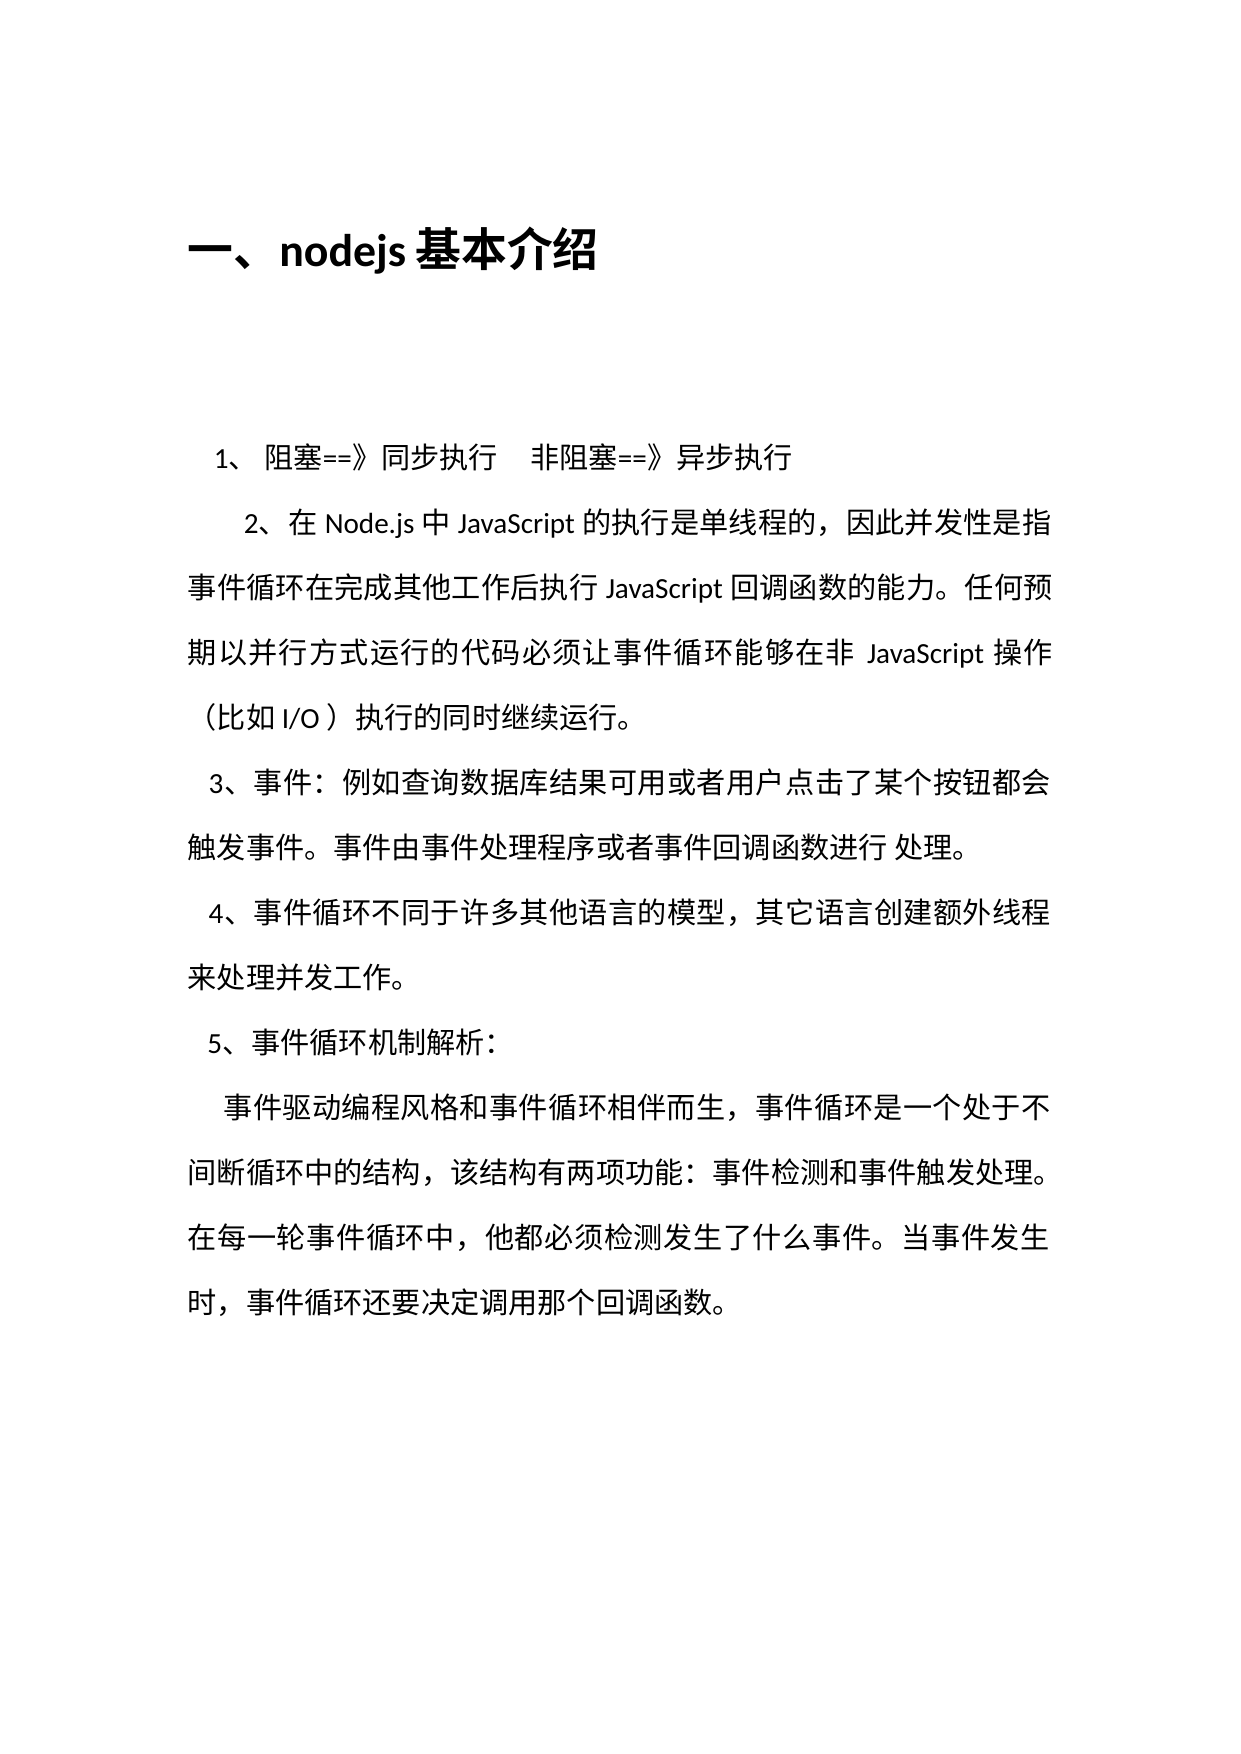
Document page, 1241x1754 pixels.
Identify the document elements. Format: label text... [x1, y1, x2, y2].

text 事件驱动编程风格和事件循环相伴而生，事件循环是一个处于不间断循环中的结构，该结构有两项功能：事件检测和事件触发处理。 [187, 1073, 1053, 1203]
text 2、在 Node.js 中 JavaScript 的执行是单线程的，因此并发性是指事件循环在完成其他工作后执行 JavaScript 回调函数的能力。任何预期以并行方式运行的代码必须让事件循环能够在非 JavaScript 操作（比如 I/O ）执行的同时继续运行。 [187, 488, 1053, 748]
text 4、事件循环不同于许多其他语言的模型，其它语言创建额外线程来处理并发工作。 [187, 878, 1053, 1008]
text 1、 阻塞==》同步执行 非阻塞==》异步执行 [187, 423, 1053, 488]
text 5、事件循环机制解析： [187, 1008, 1053, 1073]
subtitle 一、nodejs基本介绍 [187, 197, 1053, 295]
text 3、事件：例如查询数据库结果可用或者用户点击了某个按钮都会触发事件。事件由事件处理程序或者事件回调函数进行 处理。 [187, 748, 1053, 878]
text 在每一轮事件循环中，他都必须检测发生了什么事件。当事件发生时，事件循环还要决定调用那个回调函数。 [187, 1203, 1053, 1333]
